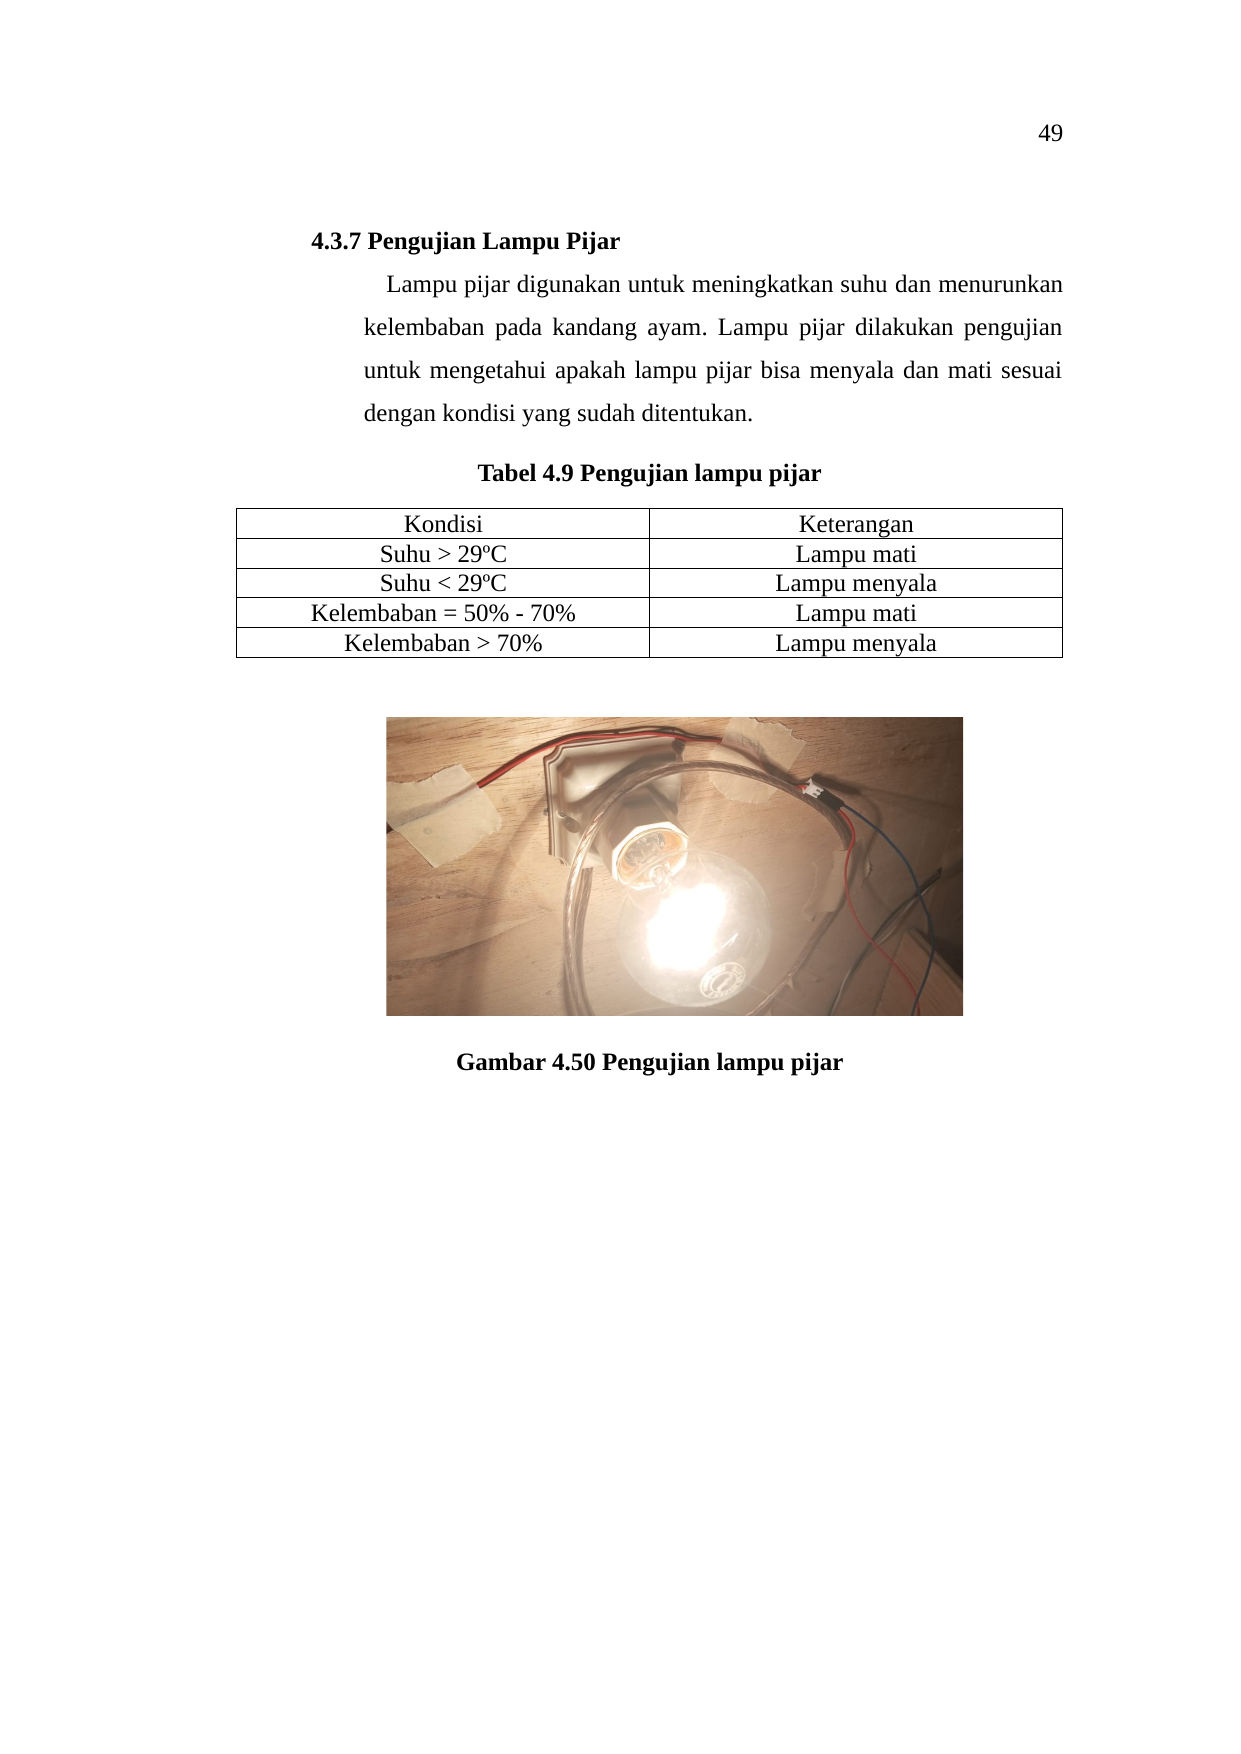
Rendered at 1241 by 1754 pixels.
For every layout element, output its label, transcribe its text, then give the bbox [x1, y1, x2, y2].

text Lampu pijar digunakan untuk meningkatkan suhu dan menurunkan kelembaban pada kandang ayam. Lampu pijar dilakukan pengujian untuk mengetahui apakah lampu pijar bisa menyala dan mati sesuai dengan kondisi yang sudah ditentukan. [364, 269, 1063, 427]
text Tabel 4.9 Pengujian lampu pijar [236, 458, 1063, 487]
table_header Kondisi [237, 509, 649, 538]
subtitle Pengujian Lampu Pijar [311, 226, 1063, 255]
table_cell Suhu < 29ºC [237, 569, 649, 597]
table_cell Lampu mati [650, 539, 1062, 567]
table_cell Lampu mati [650, 598, 1062, 627]
table_cell Suhu > 29ºC [237, 539, 649, 567]
table_cell Kelembaban = 50% - 70% [237, 598, 649, 627]
table_cell Lampu menyala [650, 569, 1062, 597]
table_cell Kelembaban > 70% [237, 628, 649, 657]
picture [386, 717, 964, 1016]
table_header Keterangan [650, 509, 1062, 538]
table_cell Lampu menyala [650, 628, 1062, 657]
